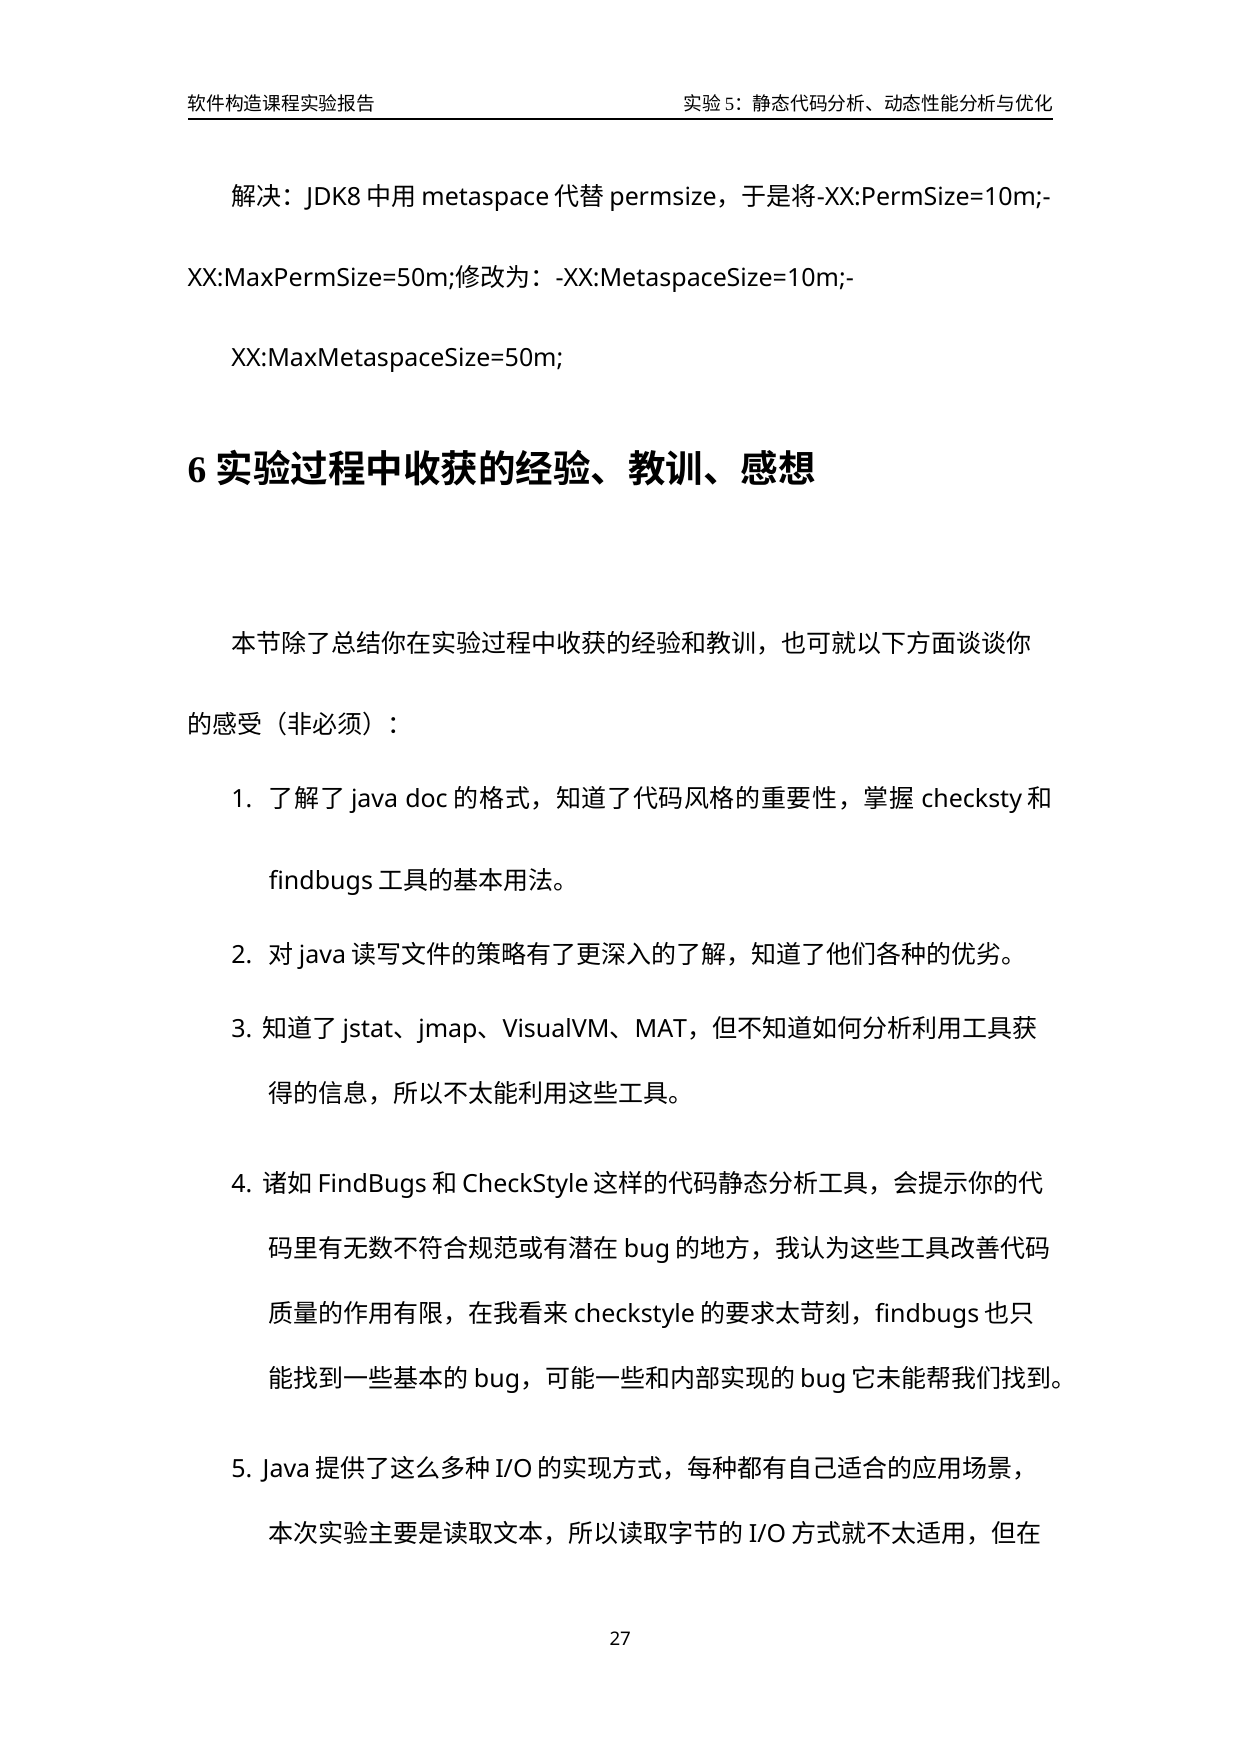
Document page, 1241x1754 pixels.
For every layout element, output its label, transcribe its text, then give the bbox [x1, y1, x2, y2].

subtitle 实验过程中收获的经验、教训、感想 [187, 433, 1053, 498]
list 诸如FindBugs和CheckStyle这样的代码静态分析工具，会提示你的代码里有无数不符合规范或有潜在bug的地方，我认为这些工具改善代码质量的作用有限，在我看来checkstyle的要求太苛刻，findbugs也只能找到一些基本的bug，可能一些和内部实现的bug它未能帮我们找到。 [231, 1149, 1053, 1409]
text 解决：JDK8中用metaspace代替permsize，于是将-XX:PermSize=10m;-XX:MaxPermSize=50m;修改为：-XX:MetaspaceSize=10m;- XX:MaxMetaspaceSize=50m; [187, 162, 1053, 389]
text 本节除了总结你在实验过程中收获的经验和教训，也可就以下方面谈谈你的感受（非必须）： [187, 609, 1053, 755]
list 对java读写文件的策略有了更深入的了解，知道了他们各种的优劣。 [231, 920, 1053, 985]
list 知道了jstat、jmap、VisualVM、MAT，但不知道如何分析利用工具获得的信息，所以不太能利用这些工具。 [231, 994, 1053, 1124]
list 了解了java doc的格式，知道了代码风格的重要性，掌握checksty和findbugs工具的基本用法。 [231, 764, 1053, 911]
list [231, 1434, 1053, 1564]
